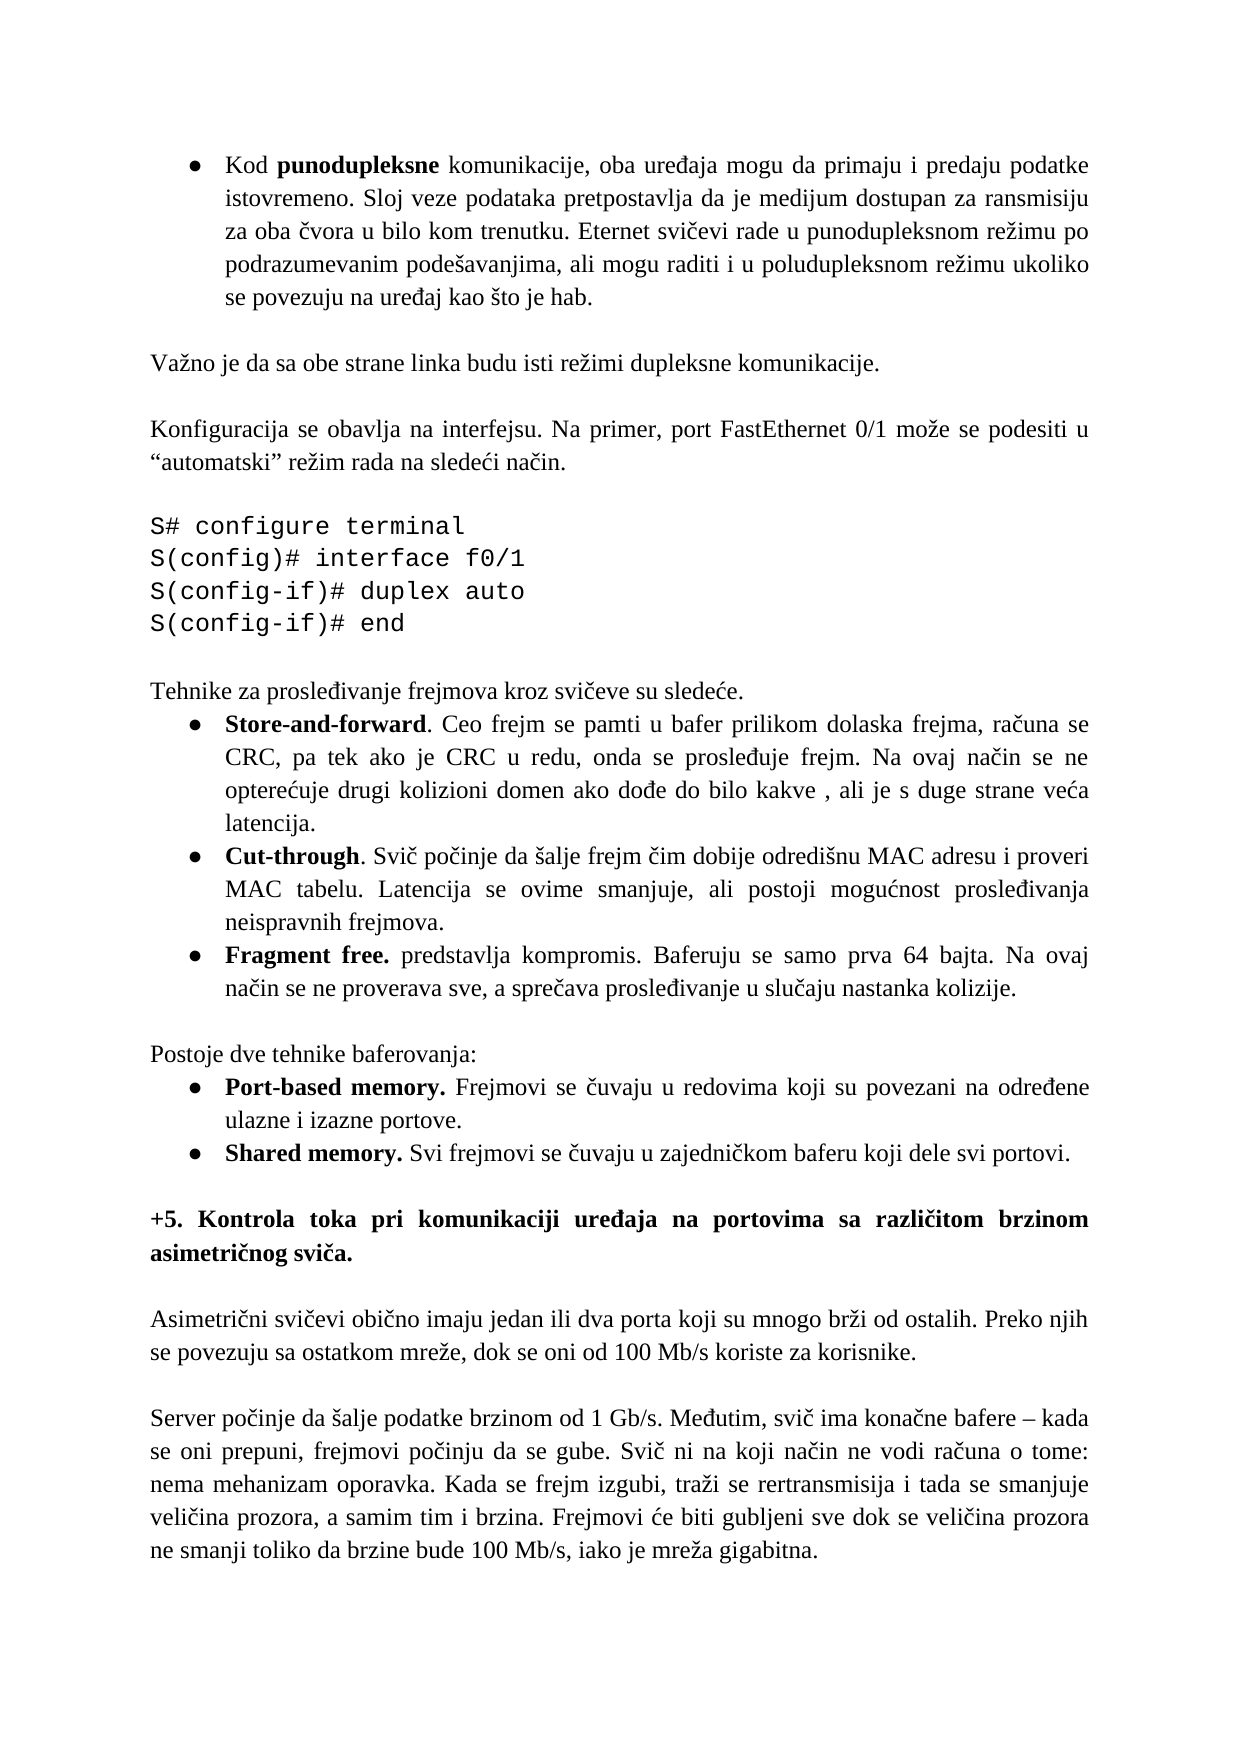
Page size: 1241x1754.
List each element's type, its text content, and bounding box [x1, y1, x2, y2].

text Asimetrični svičevi obično imaju jedan ili dva porta koji su mnogo brži od ostalih. Preko njih se povezuju sa ostatkom mreže, dok se oni od 100 Mb/s koriste za korisnike. [150, 1304, 1090, 1365]
text S(config-if)# end [150, 611, 1090, 639]
list Store-and-forward. Ceo frejm se pamti u bafer prilikom dolaska frejma, računa se CRC, pa tek ako je CRC u redu, onda se prosleđuje frejm. Na ovaj način se ne opterećuje drugi kolizioni domen ako dođe do bilo kakve , ali je s duge strane veća latencija. [187, 709, 1090, 837]
text Konfiguracija se obavlja na interfejsu. Na primer, port FastEthernet 0/1 može se podesiti u “automatski” režim rada na sledeći način. [150, 414, 1090, 476]
list Fragment free. predstavlja kompromis. Baferuju se samo prva 64 bajta. Na ovaj način se ne proverava sve, a sprečava prosleđivanje u slučaju nastanka kolizije. [187, 940, 1090, 1002]
list Shared memory. Svi frejmovi se čuvaju u zajedničkom baferu koji dele svi portovi. [187, 1138, 1090, 1167]
list Kod punodupleksne komunikacije, oba uređaja mogu da primaju i predaju podatke istovremeno. Sloj veze podataka pretpostavlja da je medijum dostupan za ransmisiju za oba čvora u bilo kom trenutku. Eternet svičevi rade u punodupleksnom režimu po podrazumevanim podešavanjima, ali mogu raditi i u poludupleksnom režimu ukoliko se povezuju na uređaj kao što je hab. [187, 150, 1090, 311]
list Port-based memory. Frejmovi se čuvaju u redovima koji su povezani na određene ulazne i izazne portove. [187, 1072, 1090, 1134]
text +5. Kontrola toka pri komunikaciji uređaja na portovima sa različitom brzinom asimetričnog sviča. [150, 1204, 1090, 1266]
text Važno je da sa obe strane linka budu isti režimi dupleksne komunikacije. [150, 348, 1090, 377]
text S(config-if)# duplex auto [150, 578, 1090, 607]
text S(config)# interface f0/1 [150, 546, 1090, 574]
list Cut-through. Svič počinje da šalje frejm čim dobije odredišnu MAC adresu i proveri MAC tabelu. Latencija se ovime smanjuje, ali postoji mogućnost prosleđivanja neispravnih frejmova. [187, 841, 1090, 936]
text Tehnike za prosleđivanje frejmova kroz svičeve su sledeće. [150, 676, 1090, 705]
text S# configure terminal [150, 513, 1090, 542]
text Postoje dve tehnike baferovanja: [150, 1039, 1090, 1068]
text Server počinje da šalje podatke brzinom od 1 Gb/s. Međutim, svič ima konačne bafere – kada se oni prepuni, frejmovi počinju da se gube. Svič ni na koji način ne vodi računa o tome: nema mehanizam oporavka. Kada se frejm izgubi, traži se rertransmisija i tada se smanjuje veličina prozora, a samim tim i brzina. Frejmovi će biti gubljeni sve dok se veličina prozora ne smanji toliko da brzine bude 100 Mb/s, iako je mreža gigabitna. [150, 1403, 1090, 1563]
